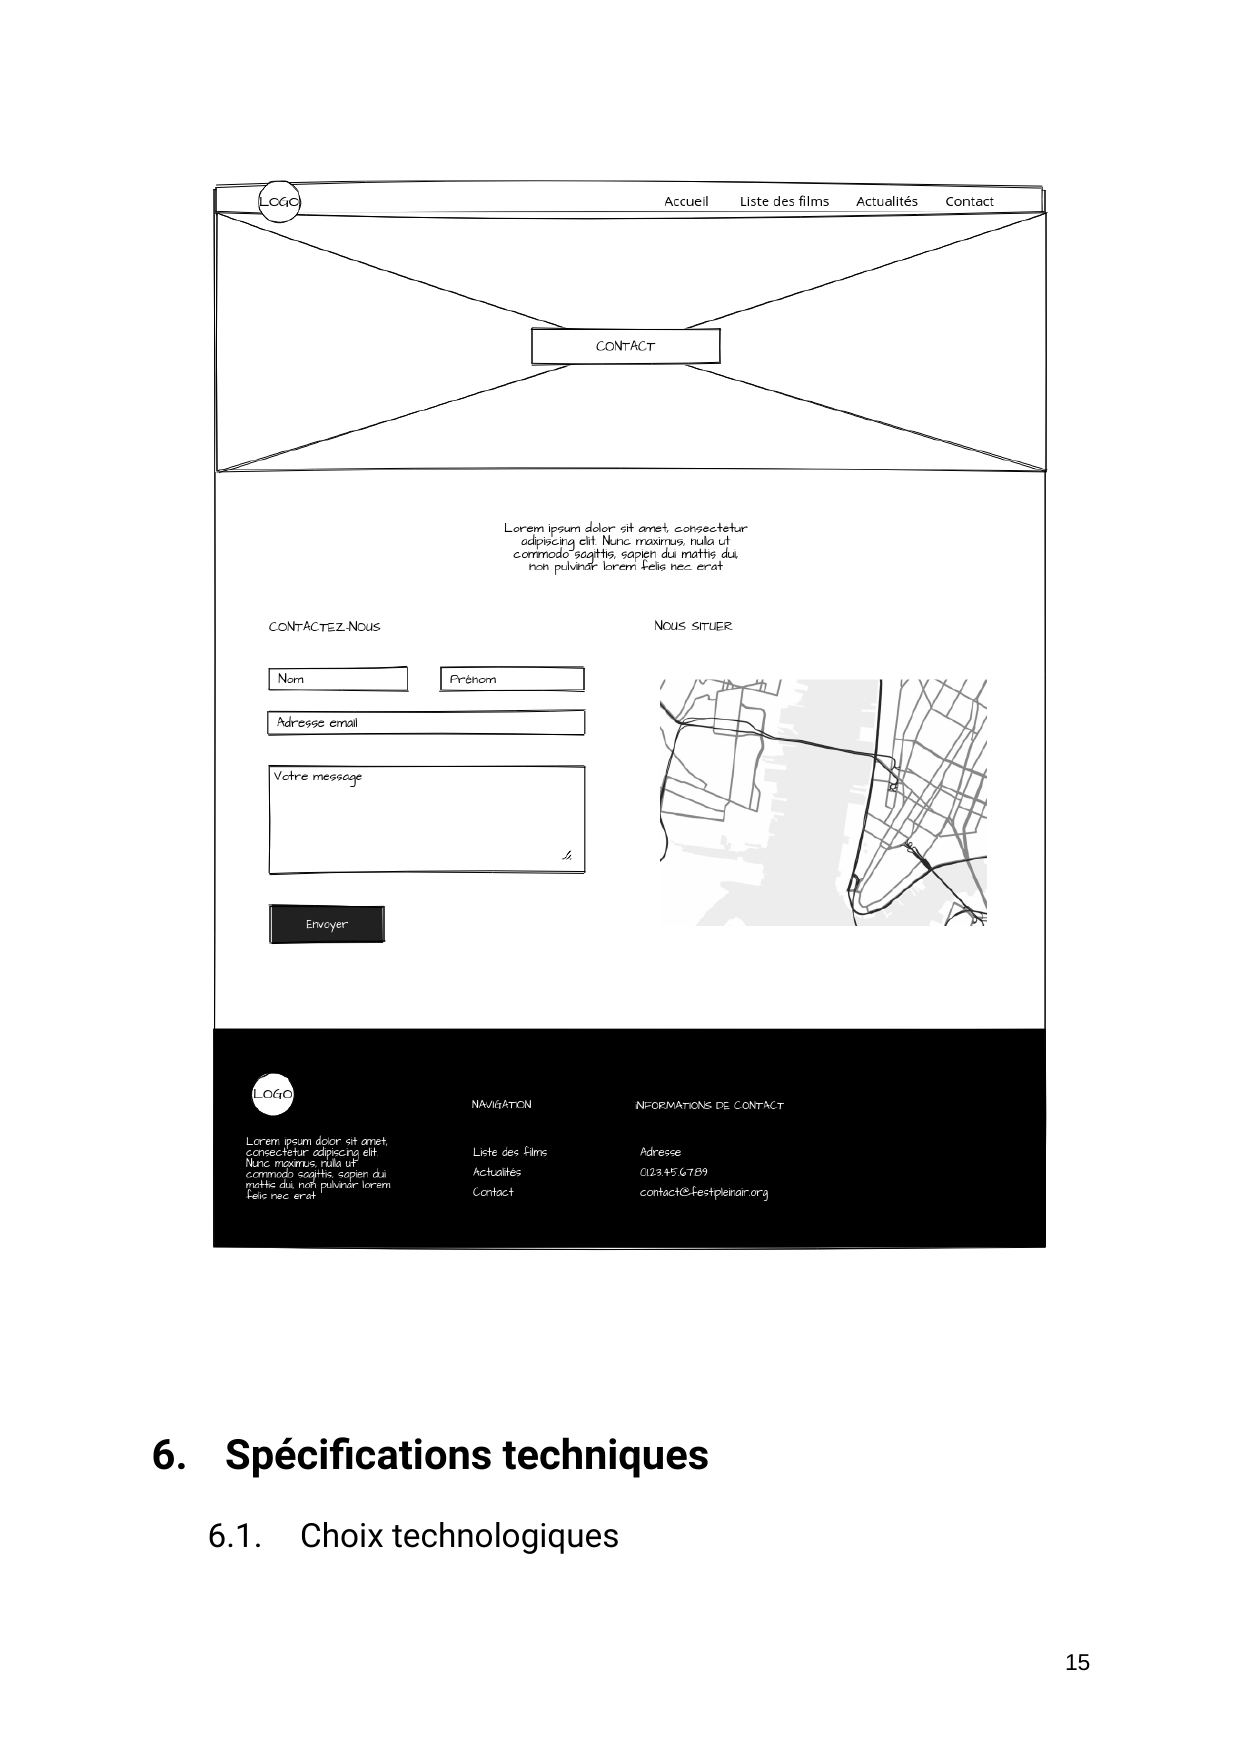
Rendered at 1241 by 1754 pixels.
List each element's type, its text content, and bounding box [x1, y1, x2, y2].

subtitle Spécifications techniques [187, 1430, 1090, 1479]
picture [150, 171, 1091, 1347]
subtitle Choix technologiques [262, 1517, 1090, 1556]
